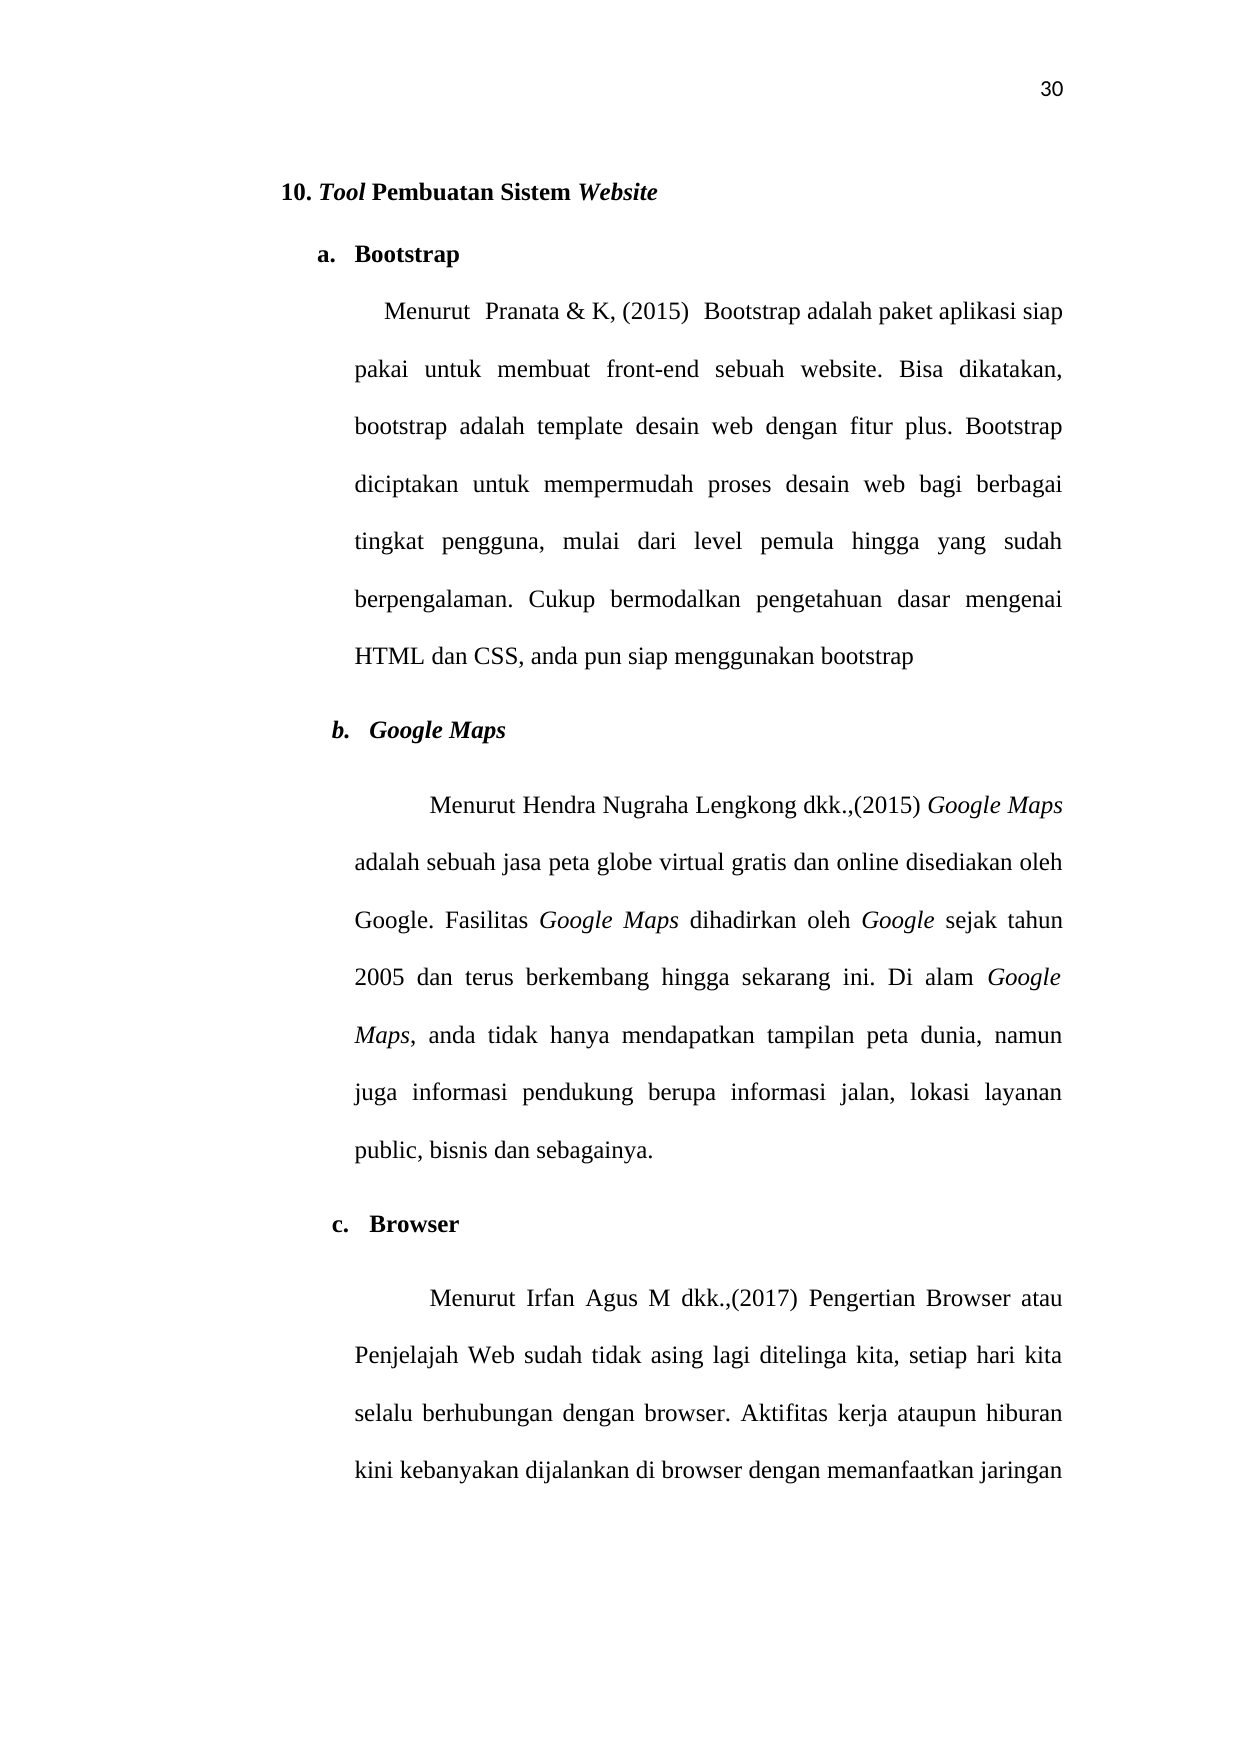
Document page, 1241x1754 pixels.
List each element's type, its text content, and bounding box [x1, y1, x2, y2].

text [354, 1283, 1063, 1484]
subtitle Bootstrap [317, 239, 1063, 268]
text Google Maps adalah sebuah jasa peta globe virtual gratis dan online disediakan oleh Google. Fasilitas Google Maps dihadirkan oleh Google sejak tahun 2005 dan terus berkembang hingga sekarang ini. Di alam Google Maps, anda tidak hanya mendapatkan tampilan peta dunia, namun juga informasi pendukung berupa informasi jalan, lokasi layanan public, bisnis dan sebagainya. [354, 790, 1063, 1163]
list Google Maps [332, 716, 1063, 744]
list Browser [332, 1209, 1063, 1238]
text Bootstrap adalah paket aplikasi siap pakai untuk membuat front-end sebuah website. Bisa dikatakan, bootstrap adalah template desain web dengan fitur plus. Bootstrap diciptakan untuk mempermudah proses desain web bagi berbagai tingkat pengguna, mulai dari level pemula hingga yang sudah berpengalaman. Cukup bermodalkan pengetahuan dasar mengenai HTML dan CSS, anda pun siap menggunakan bootstrap [354, 296, 1063, 670]
subtitle Tool Pembuatan Sistem Website [281, 177, 1063, 206]
